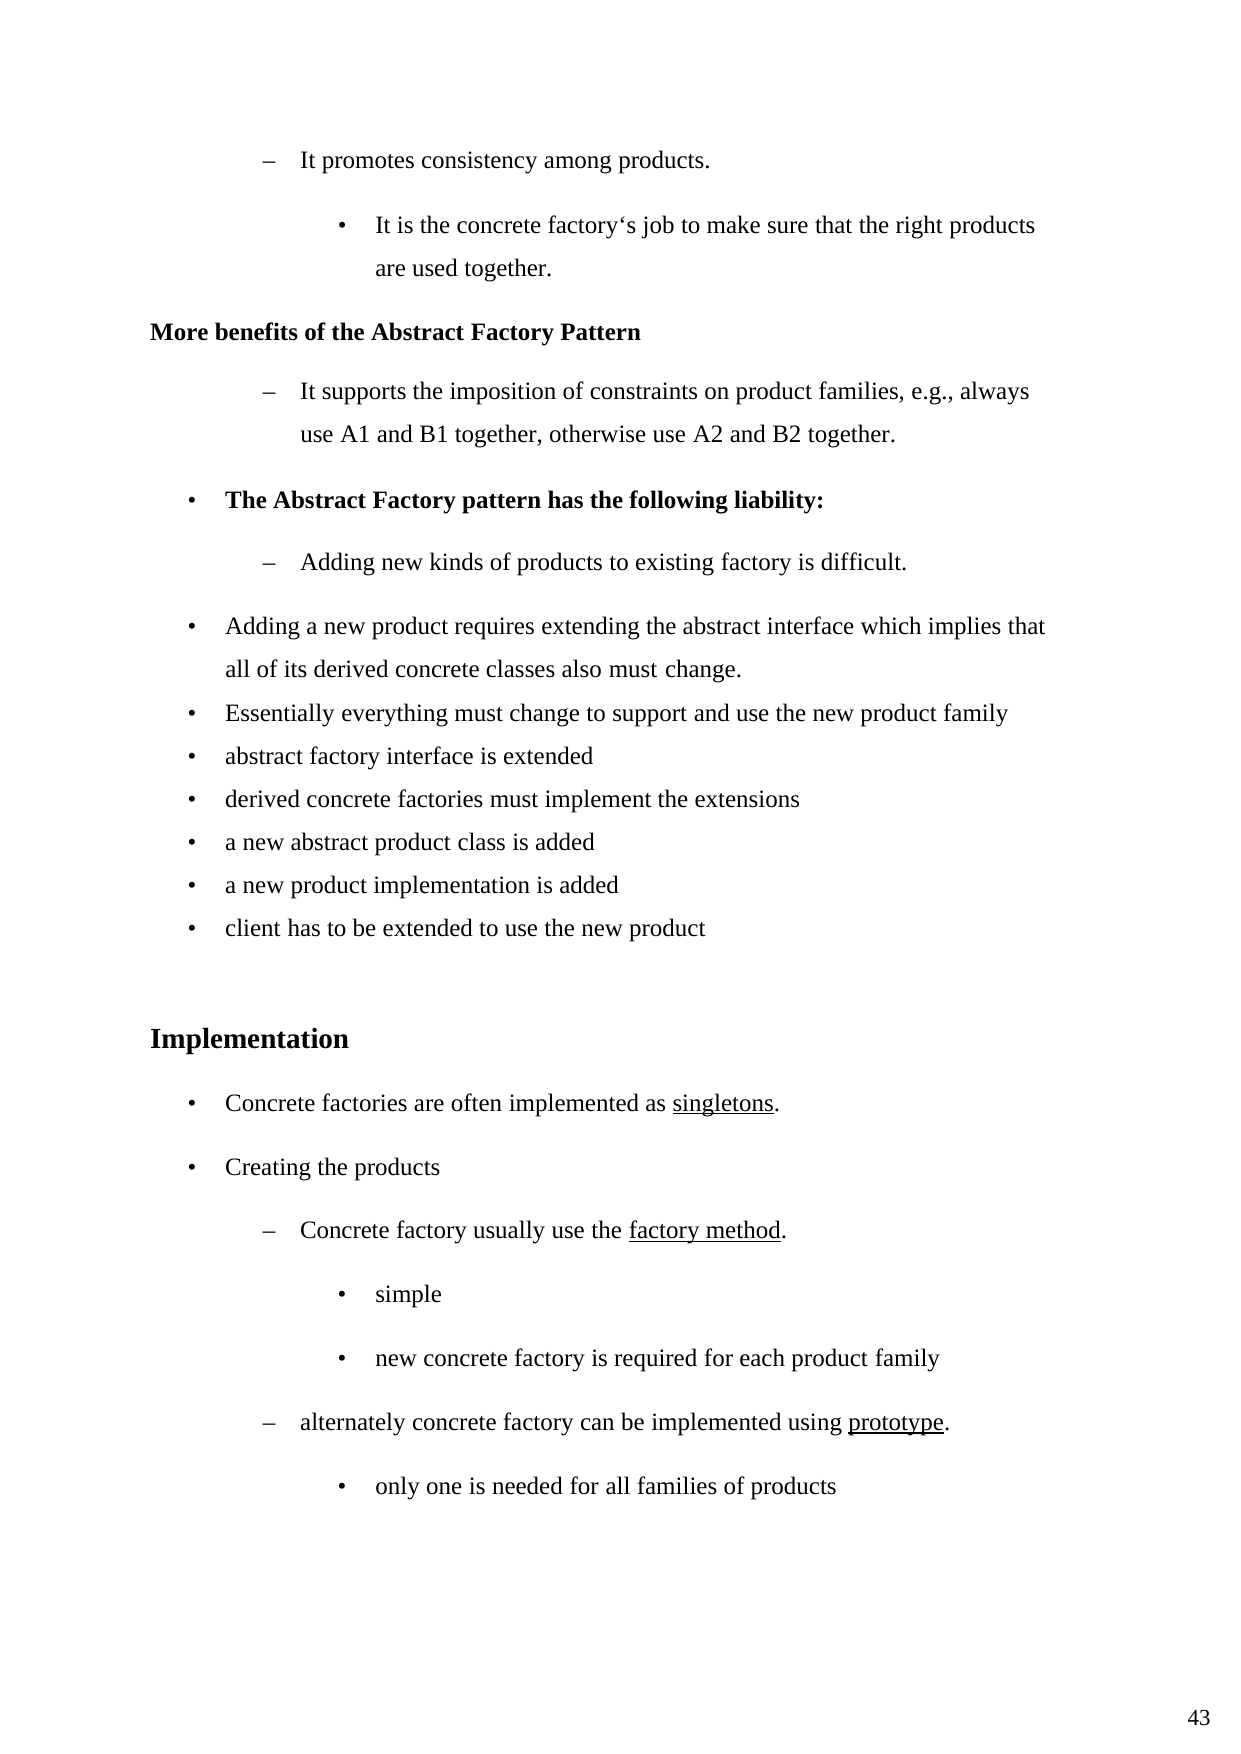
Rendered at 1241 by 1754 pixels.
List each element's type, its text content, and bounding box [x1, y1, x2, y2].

list alternately concrete factory can be implemented using prototype. [263, 1407, 1226, 1436]
list a new abstract product class is added [187, 827, 1226, 856]
list It promotes consistency among products. [263, 145, 1226, 174]
list client has to be extended to use the new product [187, 913, 1226, 942]
list simple [337, 1279, 1226, 1308]
list abstract factory interface is extended [187, 741, 1226, 770]
list Concrete factory usually use the factory method. [263, 1216, 1226, 1244]
subtitle More benefits of the Abstract Factory Pattern [150, 317, 1226, 346]
list new concrete factory is required for each product family [337, 1343, 1226, 1372]
list It is the concrete factory‘s job to make sure that the right products are used together. [338, 210, 1071, 282]
list Adding a new product requires extending the abstract interface which implies that all of its derived concrete classes also must change. [187, 611, 1075, 683]
subtitle Implementation [150, 1021, 1226, 1055]
list Creating the products [187, 1152, 1226, 1180]
list Essentially everything must change to support and use the new product family [187, 698, 1226, 727]
subtitle The Abstract Factory pattern has the following liability: [187, 485, 1226, 514]
list only one is needed for all families of products [337, 1471, 1226, 1500]
list It supports the imposition of constraints on product families, e.g., always use A1 and B1 together, otherwise use A2 and B2 together. [263, 376, 1067, 448]
list Concrete factories are often implemented as singletons. [187, 1088, 1226, 1116]
list a new product implementation is added [187, 870, 1226, 899]
text – Adding new kinds of products to existing factory is difficult. [263, 547, 1226, 576]
list derived concrete factories must implement the extensions [187, 784, 1226, 813]
